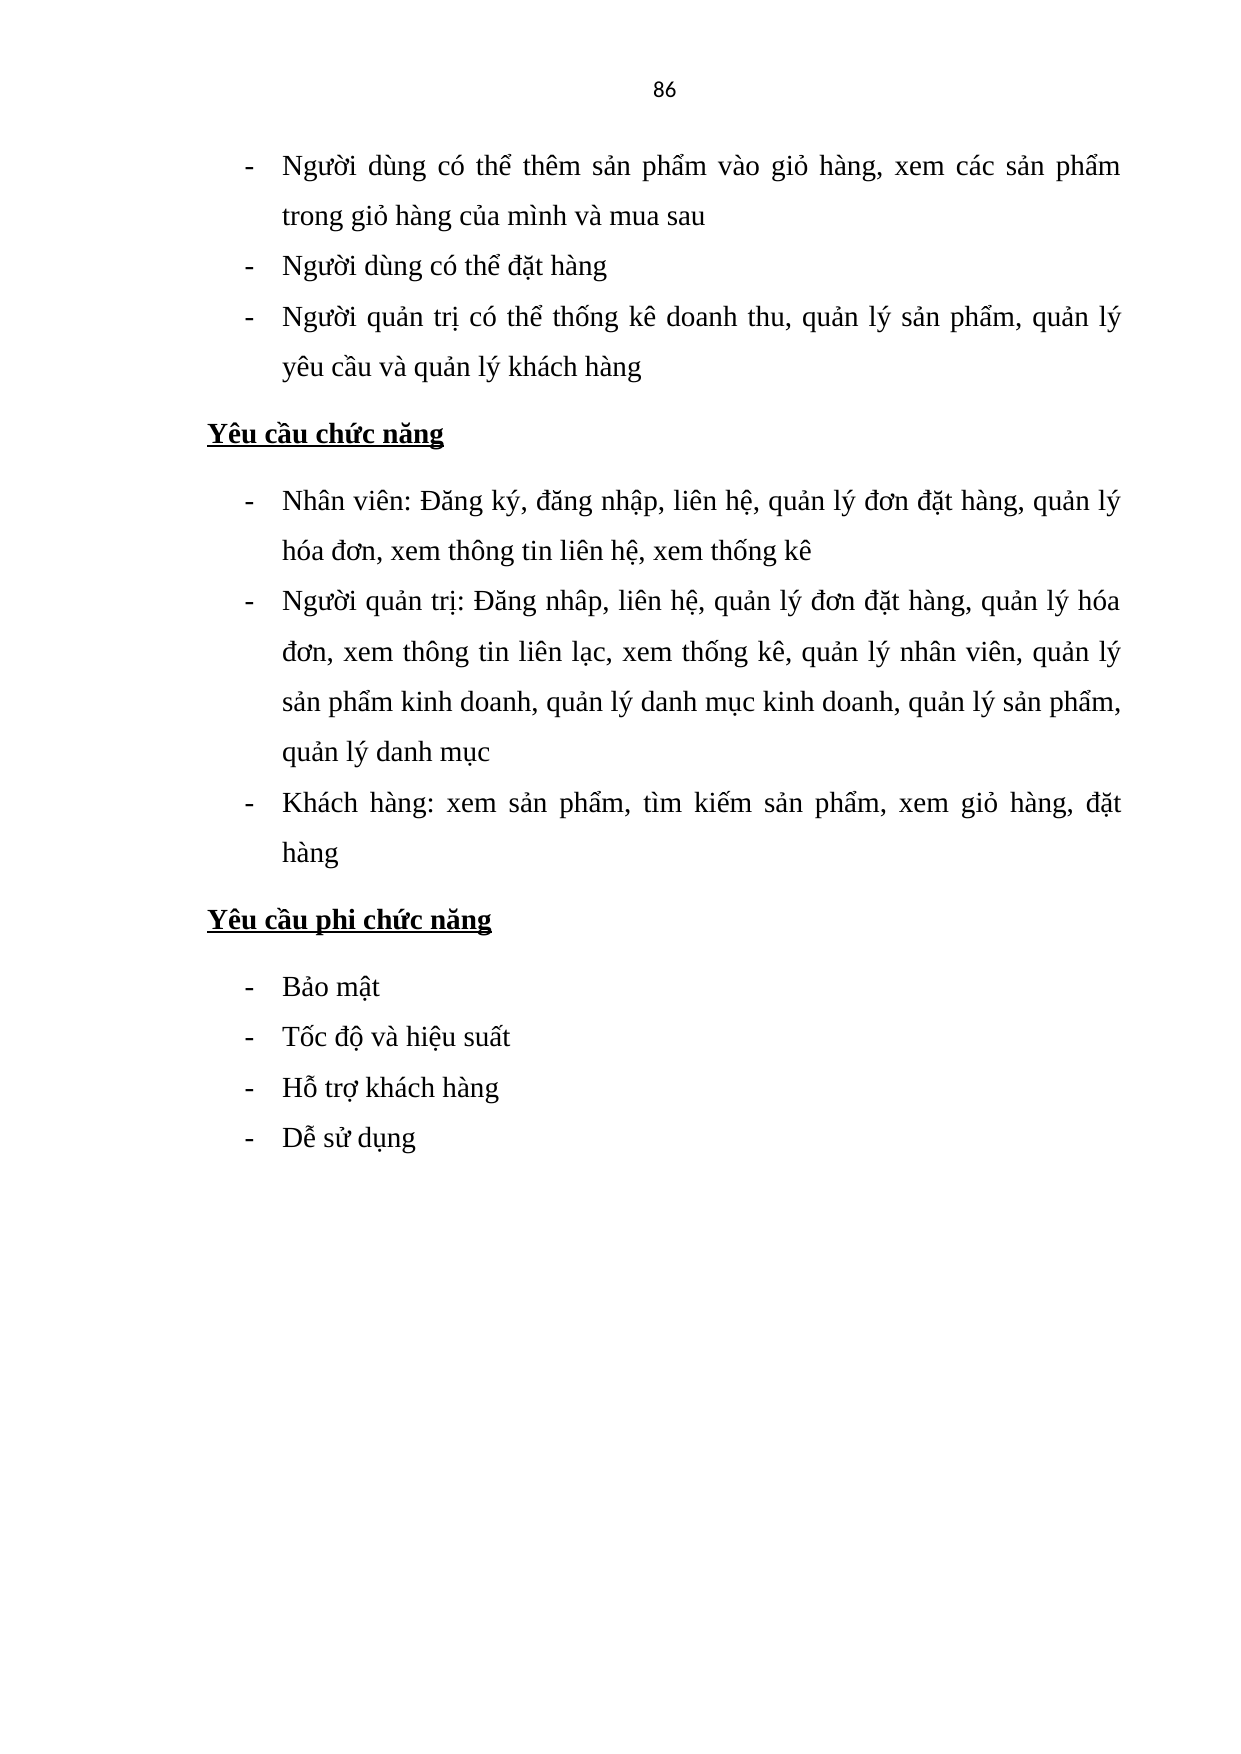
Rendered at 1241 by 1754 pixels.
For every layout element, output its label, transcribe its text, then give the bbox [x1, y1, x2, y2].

text Yêu cầu phi chức năng [207, 902, 1122, 936]
list Người quản trị: Đăng nhâp, liên hệ, quản lý đơn đặt hàng, quản lý hóa đơn, xem thông tin liên lạc, xem thống kê, quản lý nhân viên, quản lý sản phẩm kinh doanh, quản lý danh mục kinh doanh, quản lý sản phẩm, quản lý danh mục [244, 583, 1122, 768]
list Tốc độ và hiệu suất [244, 1019, 1122, 1053]
list Người dùng có thể thêm sản phẩm vào giỏ hàng, xem các sản phẩm trong giỏ hàng của mình và mua sau [244, 148, 1122, 232]
list Người dùng có thể đặt hàng [244, 248, 1122, 282]
list Dễ sử dụng [244, 1120, 1122, 1153]
list Khách hàng: xem sản phẩm, tìm kiếm sản phẩm, xem giỏ hàng, đặt hàng [244, 785, 1122, 869]
list Hỗ trợ khách hàng [244, 1070, 1122, 1103]
list Nhân viên: Đăng ký, đăng nhập, liên hệ, quản lý đơn đặt hàng, quản lý hóa đơn, xem thông tin liên hệ, xem thống kê [244, 483, 1122, 567]
list Người quản trị có thể thống kê doanh thu, quản lý sản phẩm, quản lý yêu cầu và quản lý khách hàng [244, 299, 1122, 382]
text Yêu cầu chức năng [207, 416, 1122, 449]
list Bảo mật [244, 969, 1122, 1003]
